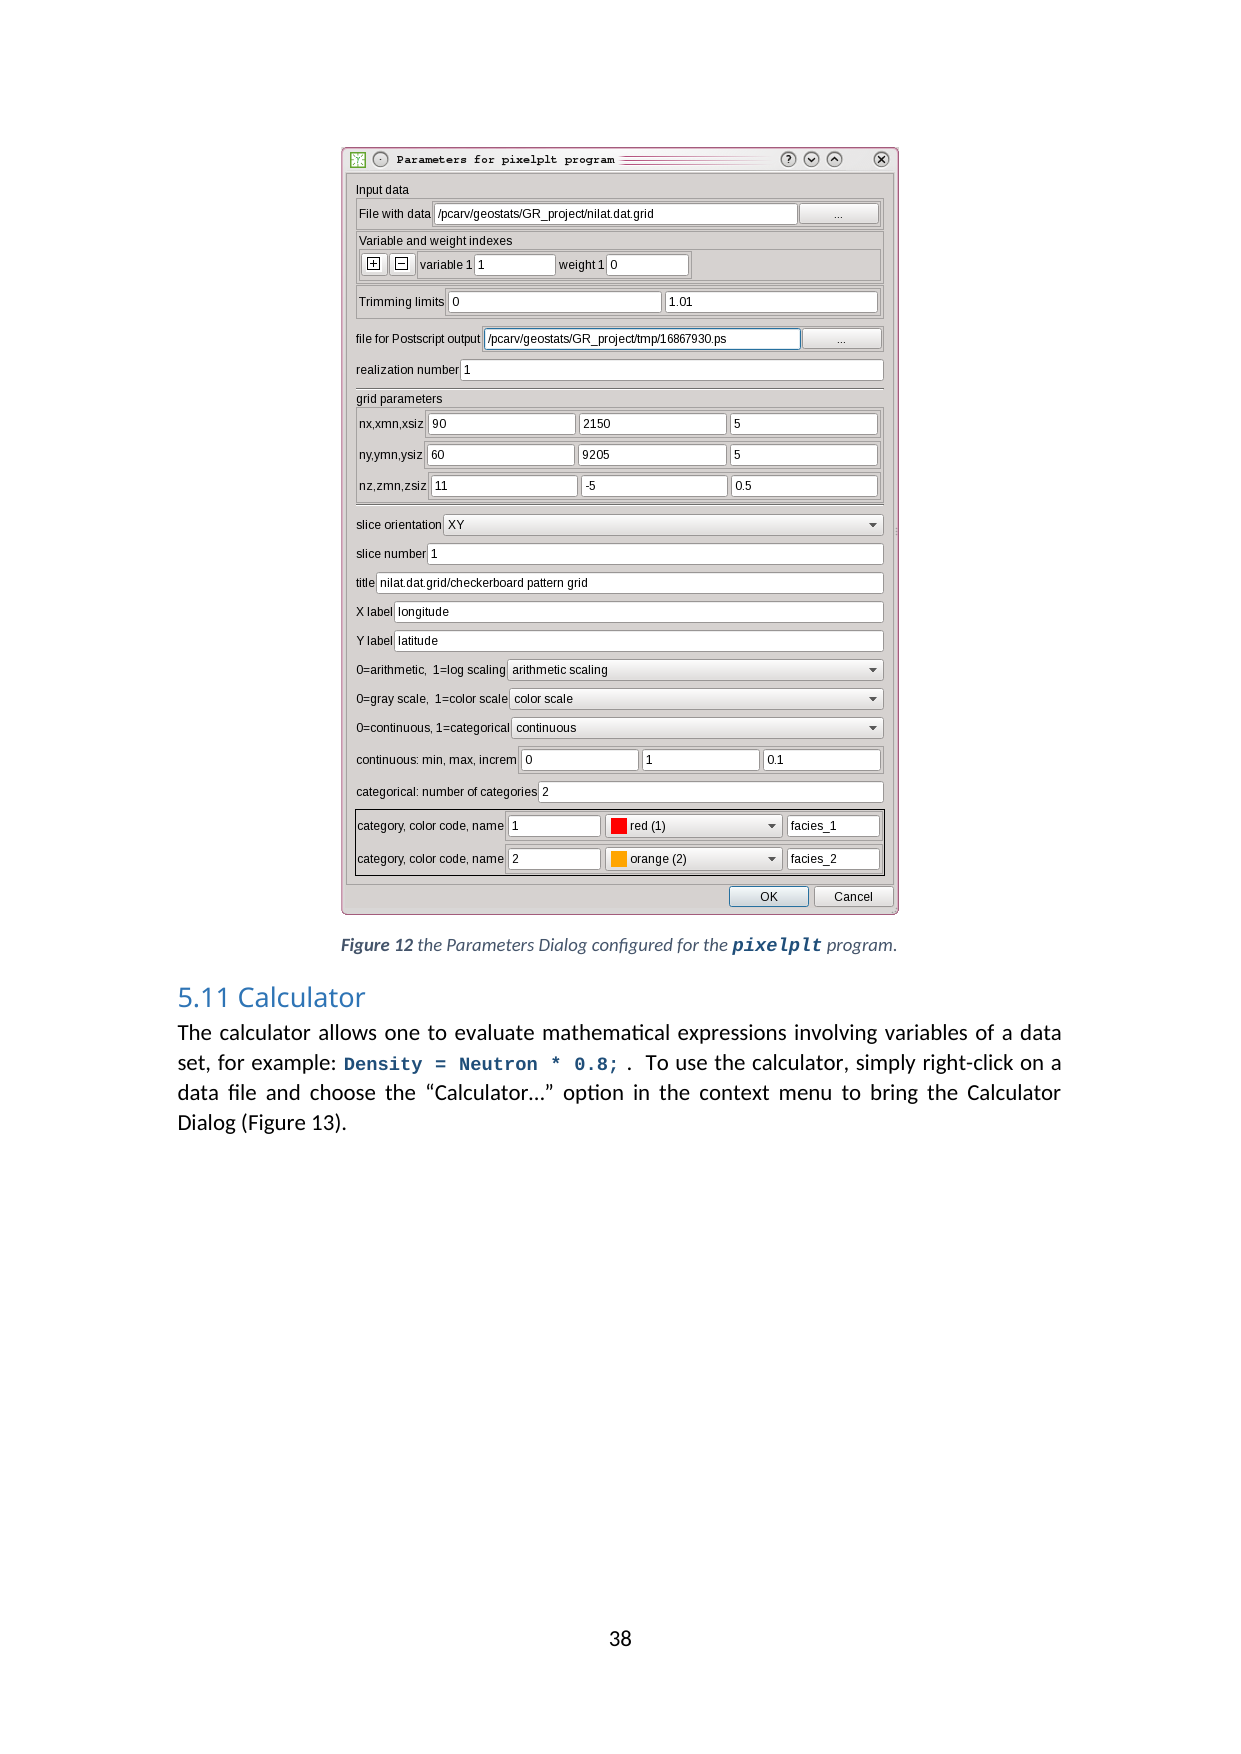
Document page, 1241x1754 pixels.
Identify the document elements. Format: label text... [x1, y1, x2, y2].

text Figure 12 the Parameters Dialog configured for the pixelplt program. [177, 933, 1063, 957]
text The calculator allows one to evaluate mathematical expressions involving variables of a data set, for example: Density = Neutron * 0.8; . To use the calculator, simply right-click on a data file and choose the “Calculator…” option in the context menu to bring the Calculator Dialog (Figure 13). [177, 1018, 1063, 1137]
picture [341, 147, 899, 915]
subtitle Calculator [177, 978, 1063, 1015]
